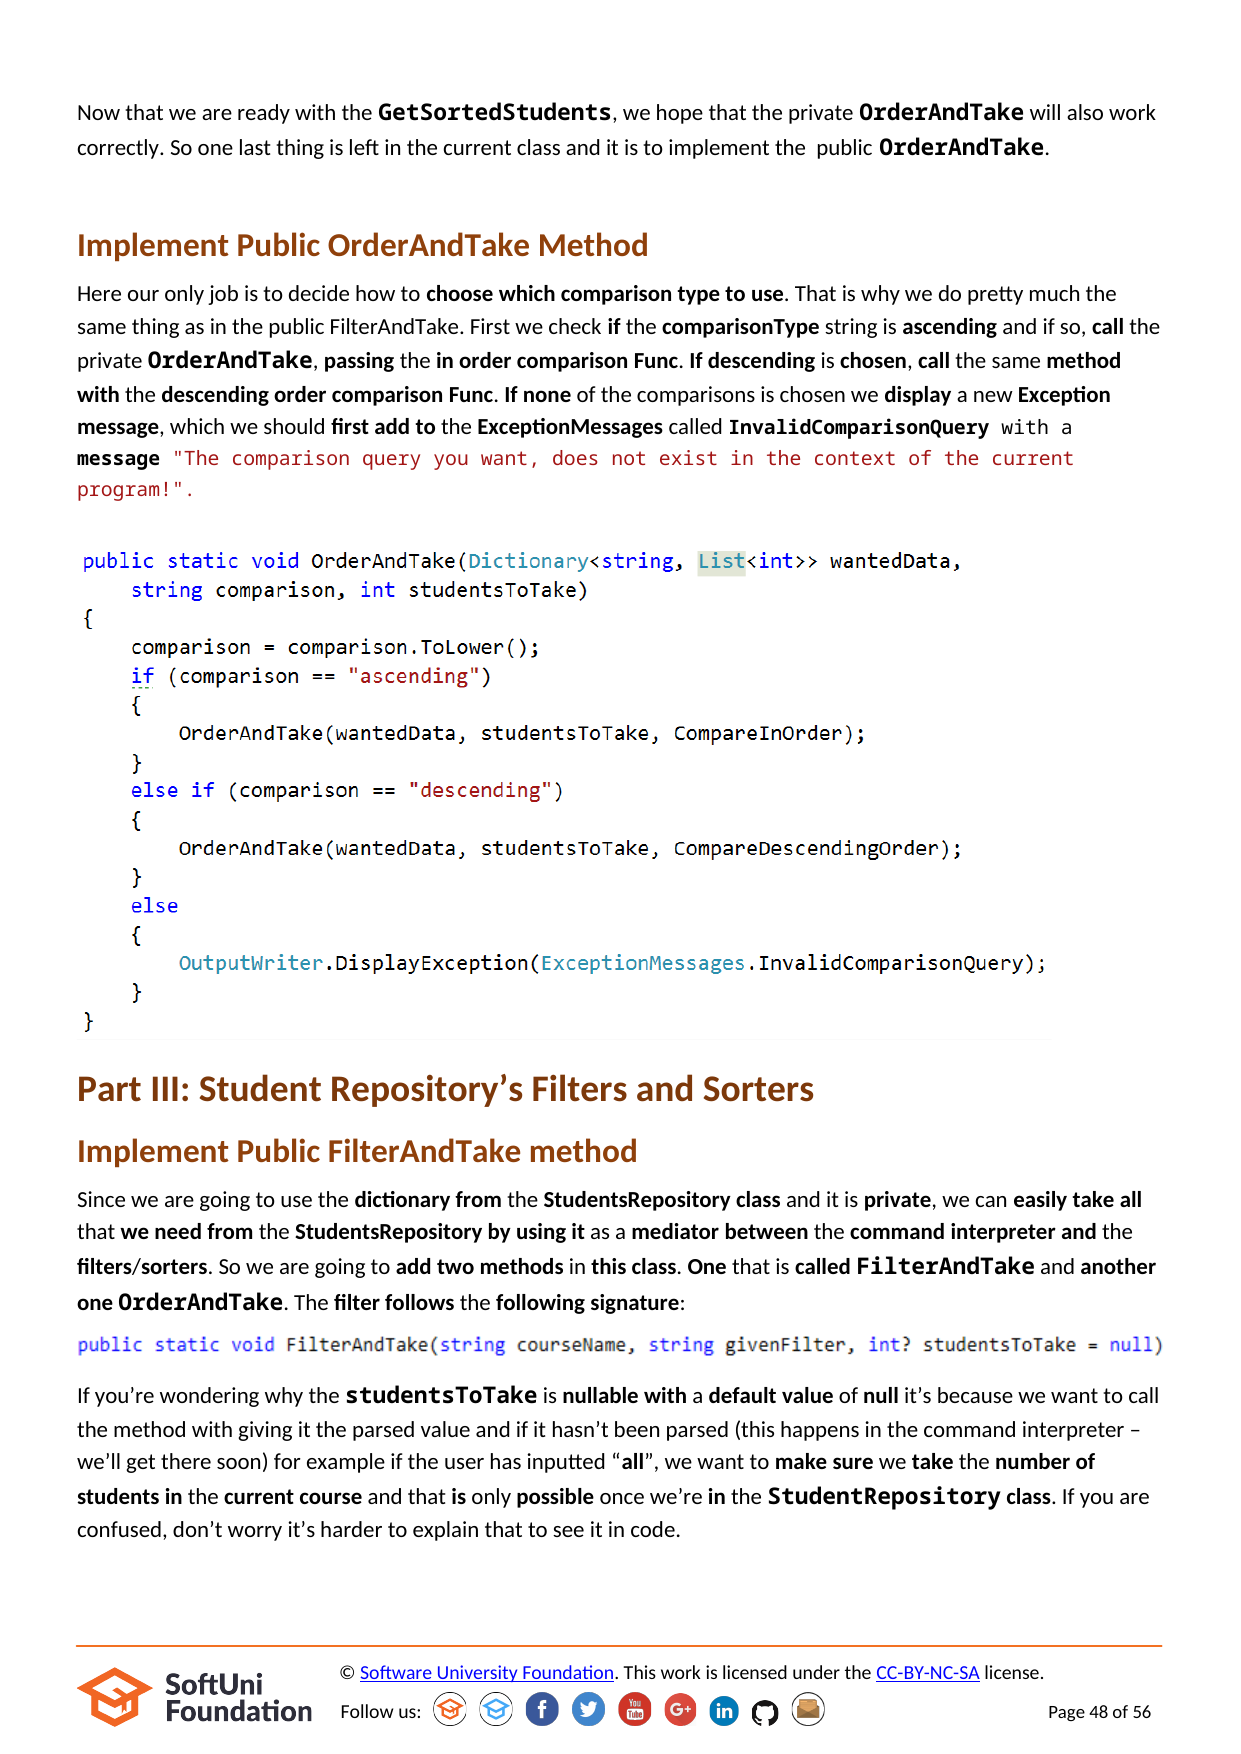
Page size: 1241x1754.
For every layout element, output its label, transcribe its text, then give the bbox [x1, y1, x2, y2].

text Since we are going to use the dictionary from the StudentsRepository class and it is private, we can easily take all that we need from the StudentsRepository by using it as a mediator between the command interpreter and the filters/sorters. So we are going to add two methods in this class. One that is called FilterAndTake and another one OrderAndTake. The filter follows the following signature: [77, 1185, 1163, 1317]
subtitle Implement Public FilterAndTake method [77, 1130, 1163, 1171]
picture [709, 1696, 718, 1705]
picture [730, 1717, 739, 1726]
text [77, 1379, 1163, 1543]
picture [433, 1692, 467, 1726]
picture [791, 1692, 825, 1726]
picture [572, 1692, 605, 1726]
picture [730, 1696, 739, 1705]
text Here our only job is to decide how to choose which comparison type to use. That is why we do pretty much the same thing as in the public FilterAndTake. First we check if the comparisonType string is ascending and if so, call the private OrderAndTake, passing the in order comparison Func. If descending is chosen, call the same method with the descending order comparison Func. If none of the comparisons is chosen we display a new Exception message, which we should first add to the ExceptionMessages called InvalidComparisonQuery with a message "The comparison query you want, does not exist in the context of the current program!". [77, 279, 1163, 534]
subtitle Part III: Student Repository’s Filters and Sorters [77, 1065, 1163, 1111]
picture [618, 1692, 652, 1726]
picture [709, 1717, 718, 1726]
picture [664, 1693, 697, 1726]
picture [752, 1700, 779, 1726]
picture [525, 1692, 559, 1726]
picture [479, 1692, 513, 1726]
picture [76, 1667, 312, 1727]
picture [76, 551, 1052, 1040]
picture [723, 1708, 732, 1717]
text Now that we are ready with the GetSortedStudents, we hope that the private OrderAndTake will also work correctly. So one last thing is left in the current class and it is to implement the public OrderAndTake. [77, 95, 1163, 163]
picture [76, 1334, 1164, 1360]
subtitle Implement Public OrderAndTake Method [77, 224, 1163, 265]
